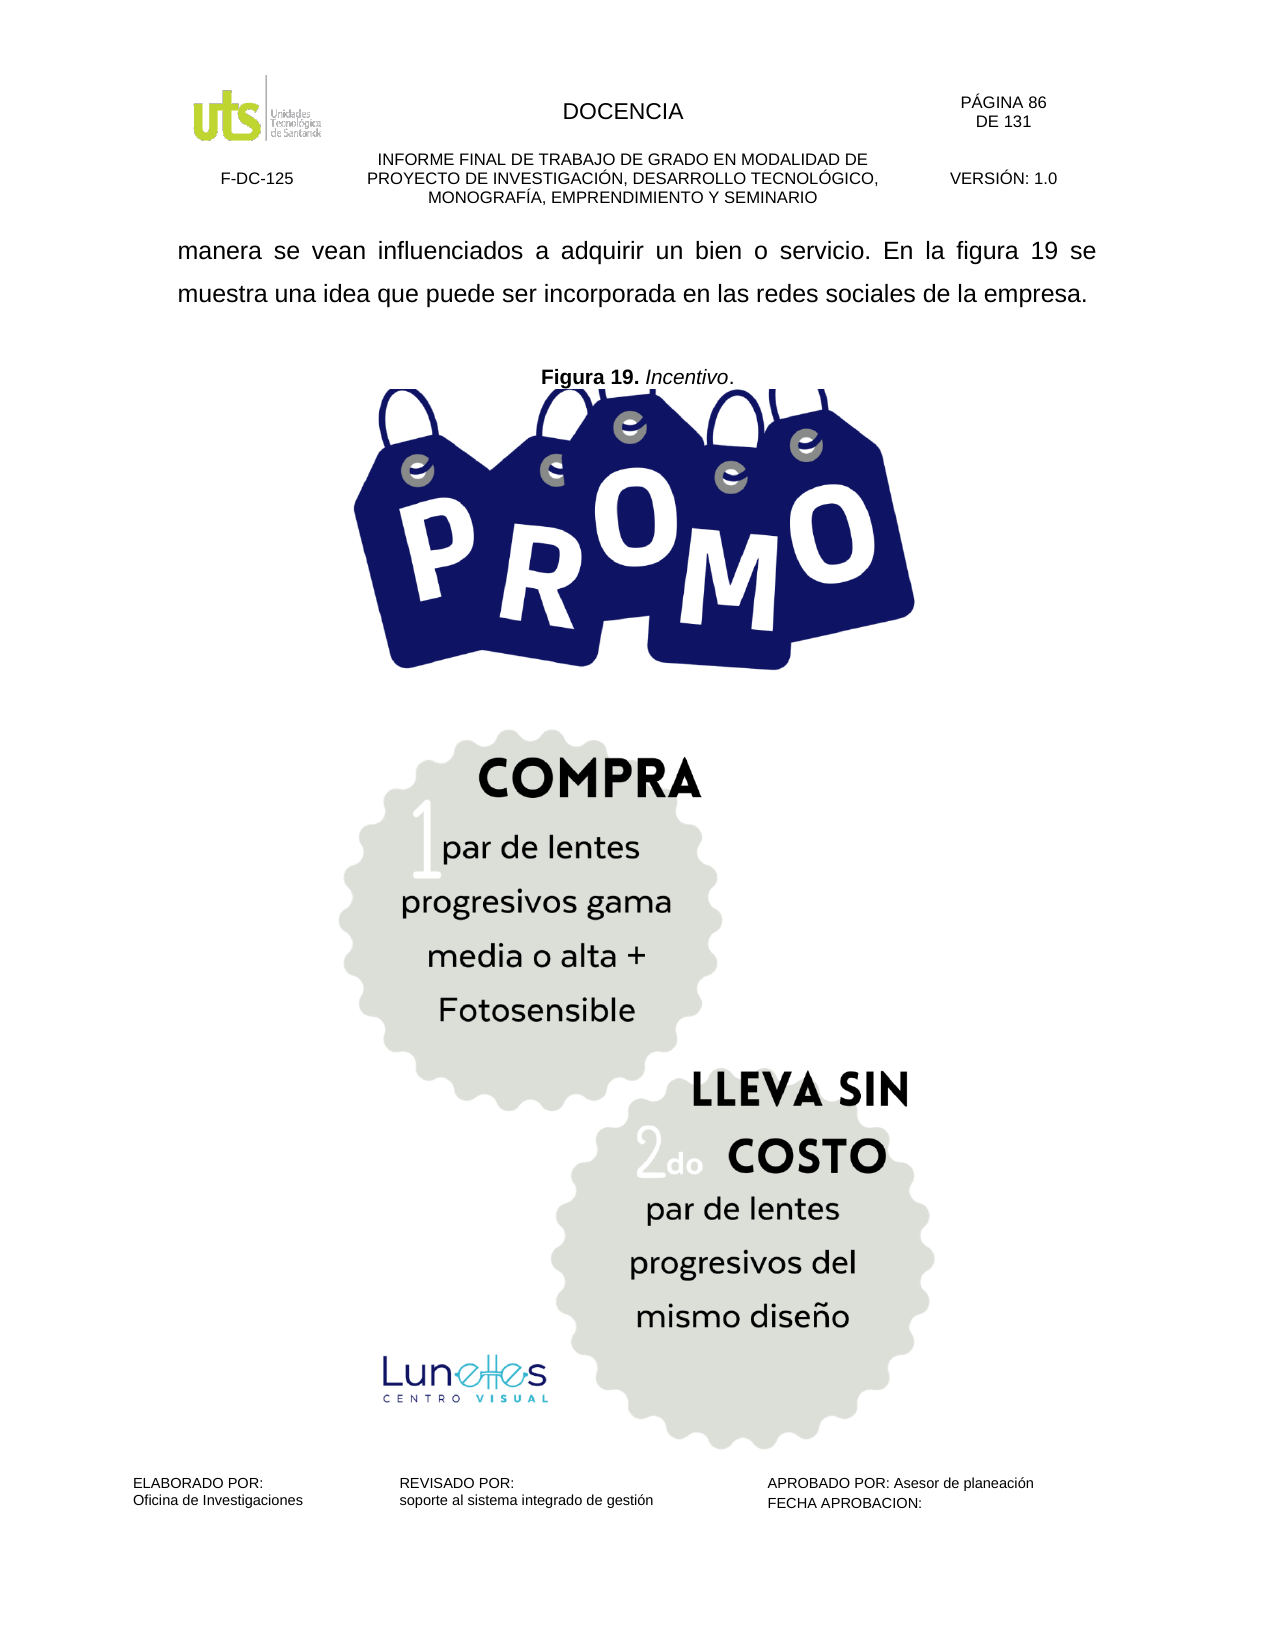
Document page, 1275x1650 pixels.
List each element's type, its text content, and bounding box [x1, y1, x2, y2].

text Figura 19. Incentivo. [177, 365, 1098, 389]
picture [192, 75, 321, 149]
picture [338, 389, 937, 1452]
